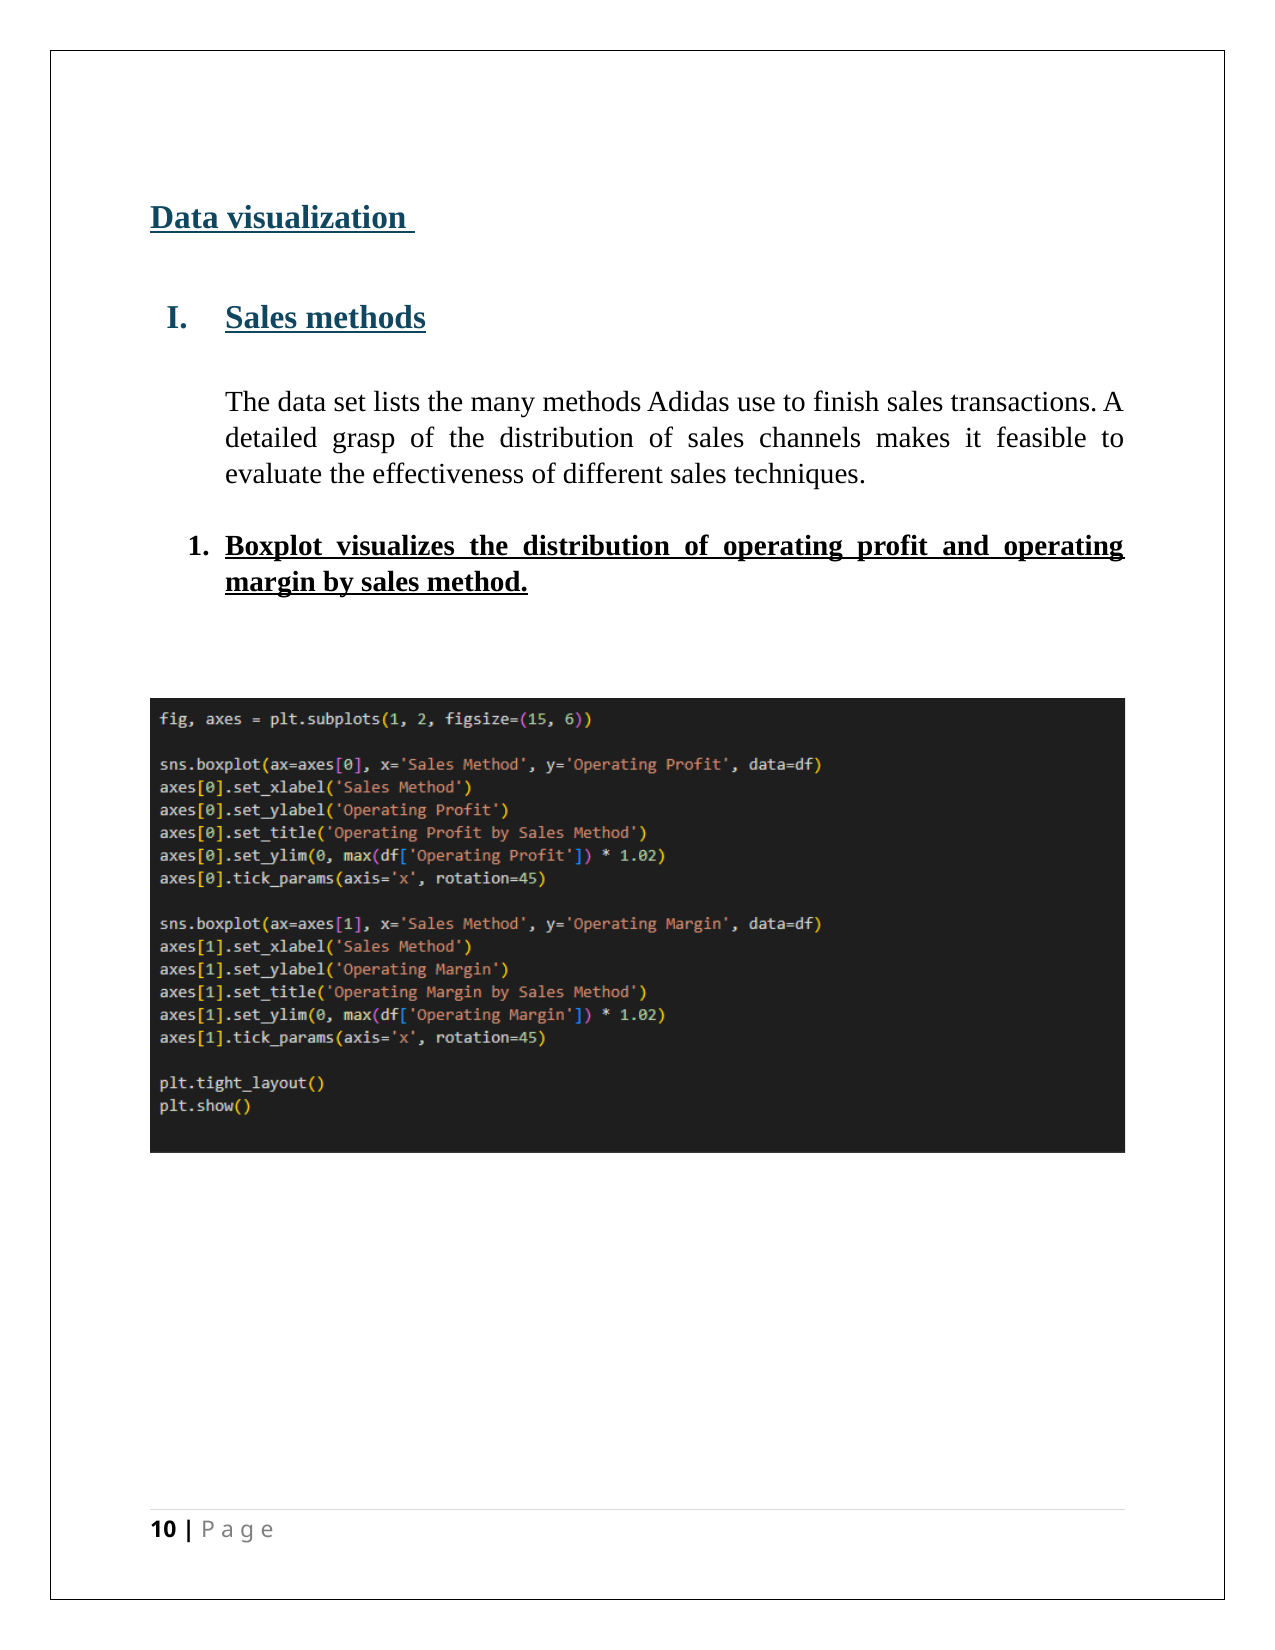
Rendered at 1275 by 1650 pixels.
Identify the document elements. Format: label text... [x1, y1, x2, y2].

subtitle Data visualization [150, 198, 1125, 236]
subtitle Sales methods [187, 298, 1125, 336]
list Boxplot visualizes the distribution of operating profit and operating margin by sales method. [187, 528, 1125, 598]
picture [150, 698, 1125, 1153]
list The data set lists the many methods Adidas use to finish sales transactions. A detailed grasp of the distribution of sales channels makes it feasible to evaluate the effectiveness of different sales techniques. [225, 384, 1125, 489]
